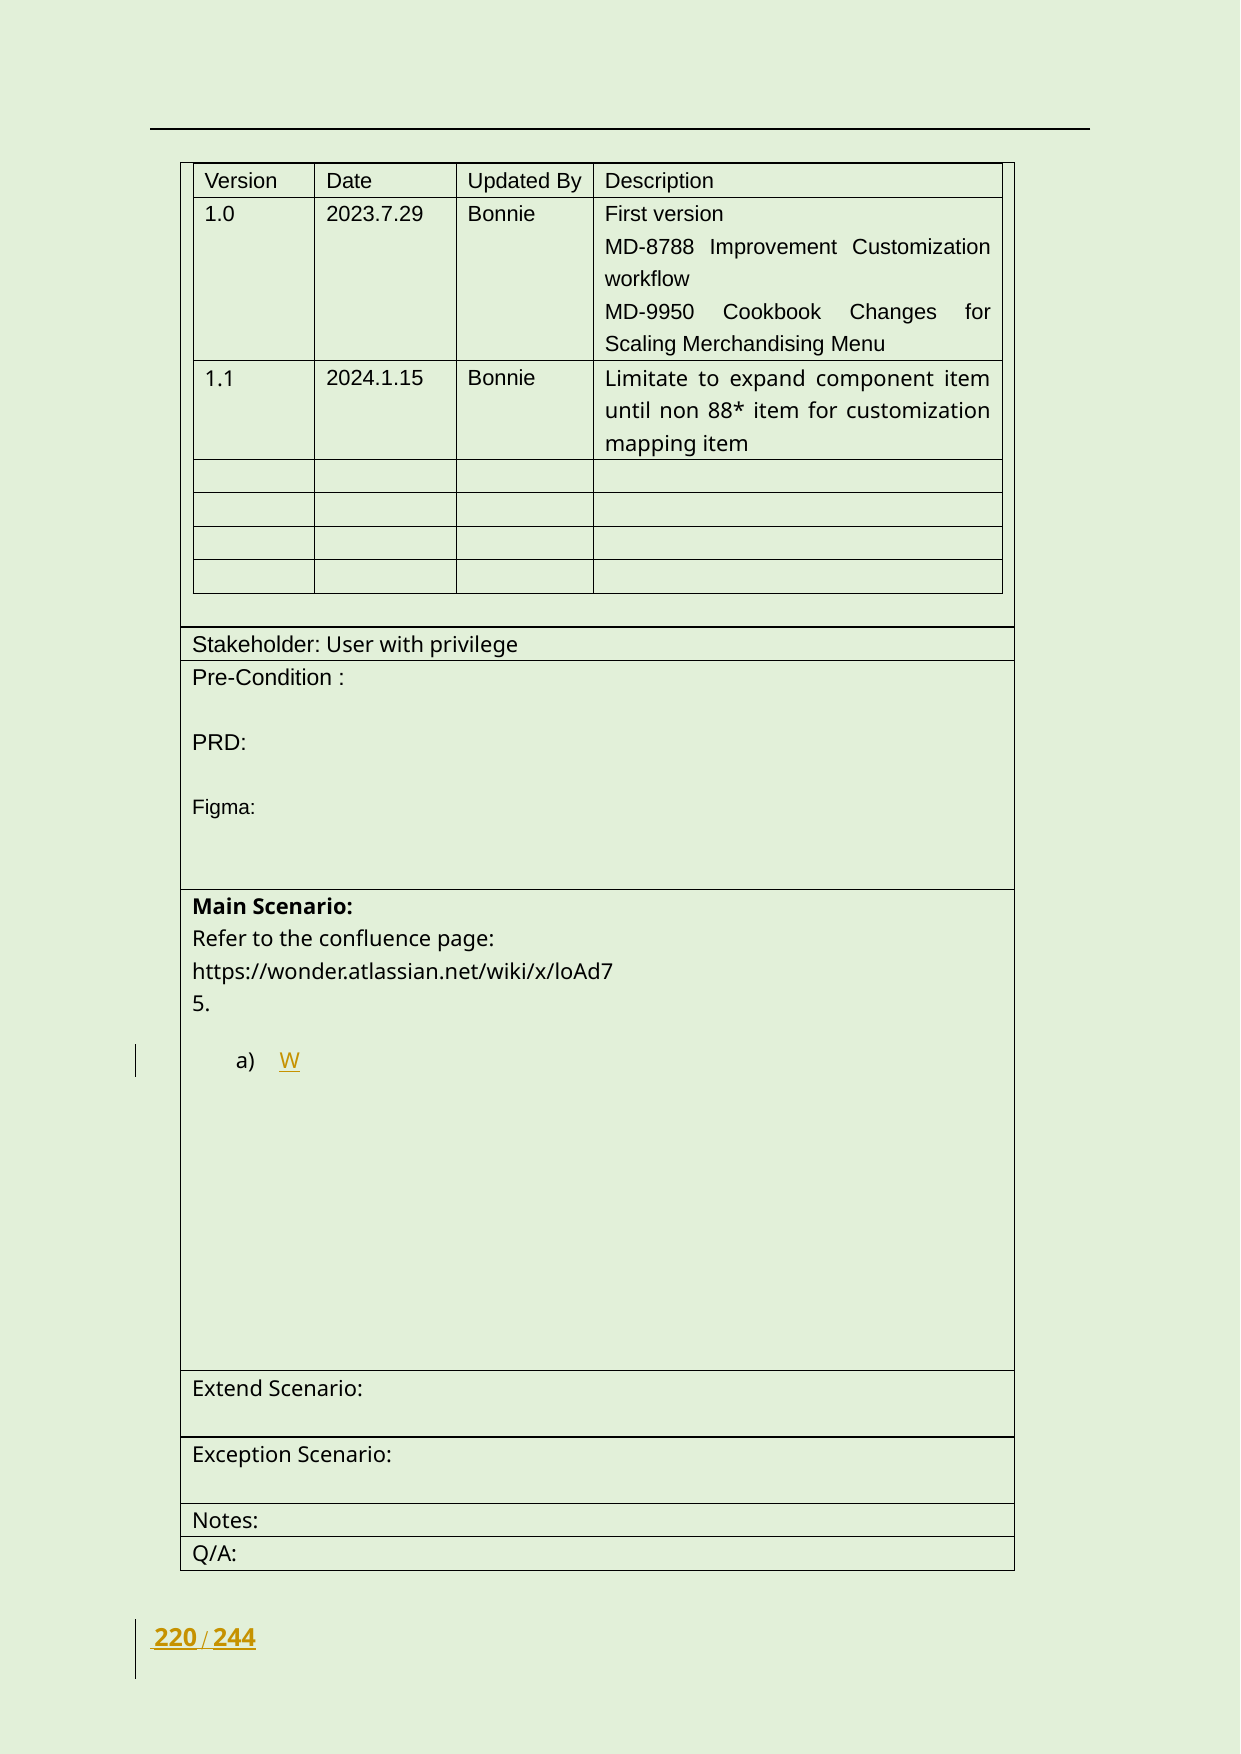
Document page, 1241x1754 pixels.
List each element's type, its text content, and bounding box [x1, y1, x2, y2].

table_cell Pre-Condition : PRD: Figma: [181, 661, 1014, 888]
table_cell Main Scenario: Refer to the confluence page: https://wonder.atlassian.net/wiki/x/loAd7 [181, 890, 1014, 1370]
table_cell Q/A: [181, 1537, 1014, 1569]
table_cell Extend Scenario: [181, 1371, 1014, 1436]
table_cell Version history [181, 163, 1014, 626]
table_cell Notes: [181, 1504, 1014, 1536]
table_cell Exception Scenario: [181, 1438, 1014, 1502]
table_cell Stakeholder: User with privilege [181, 628, 1014, 660]
